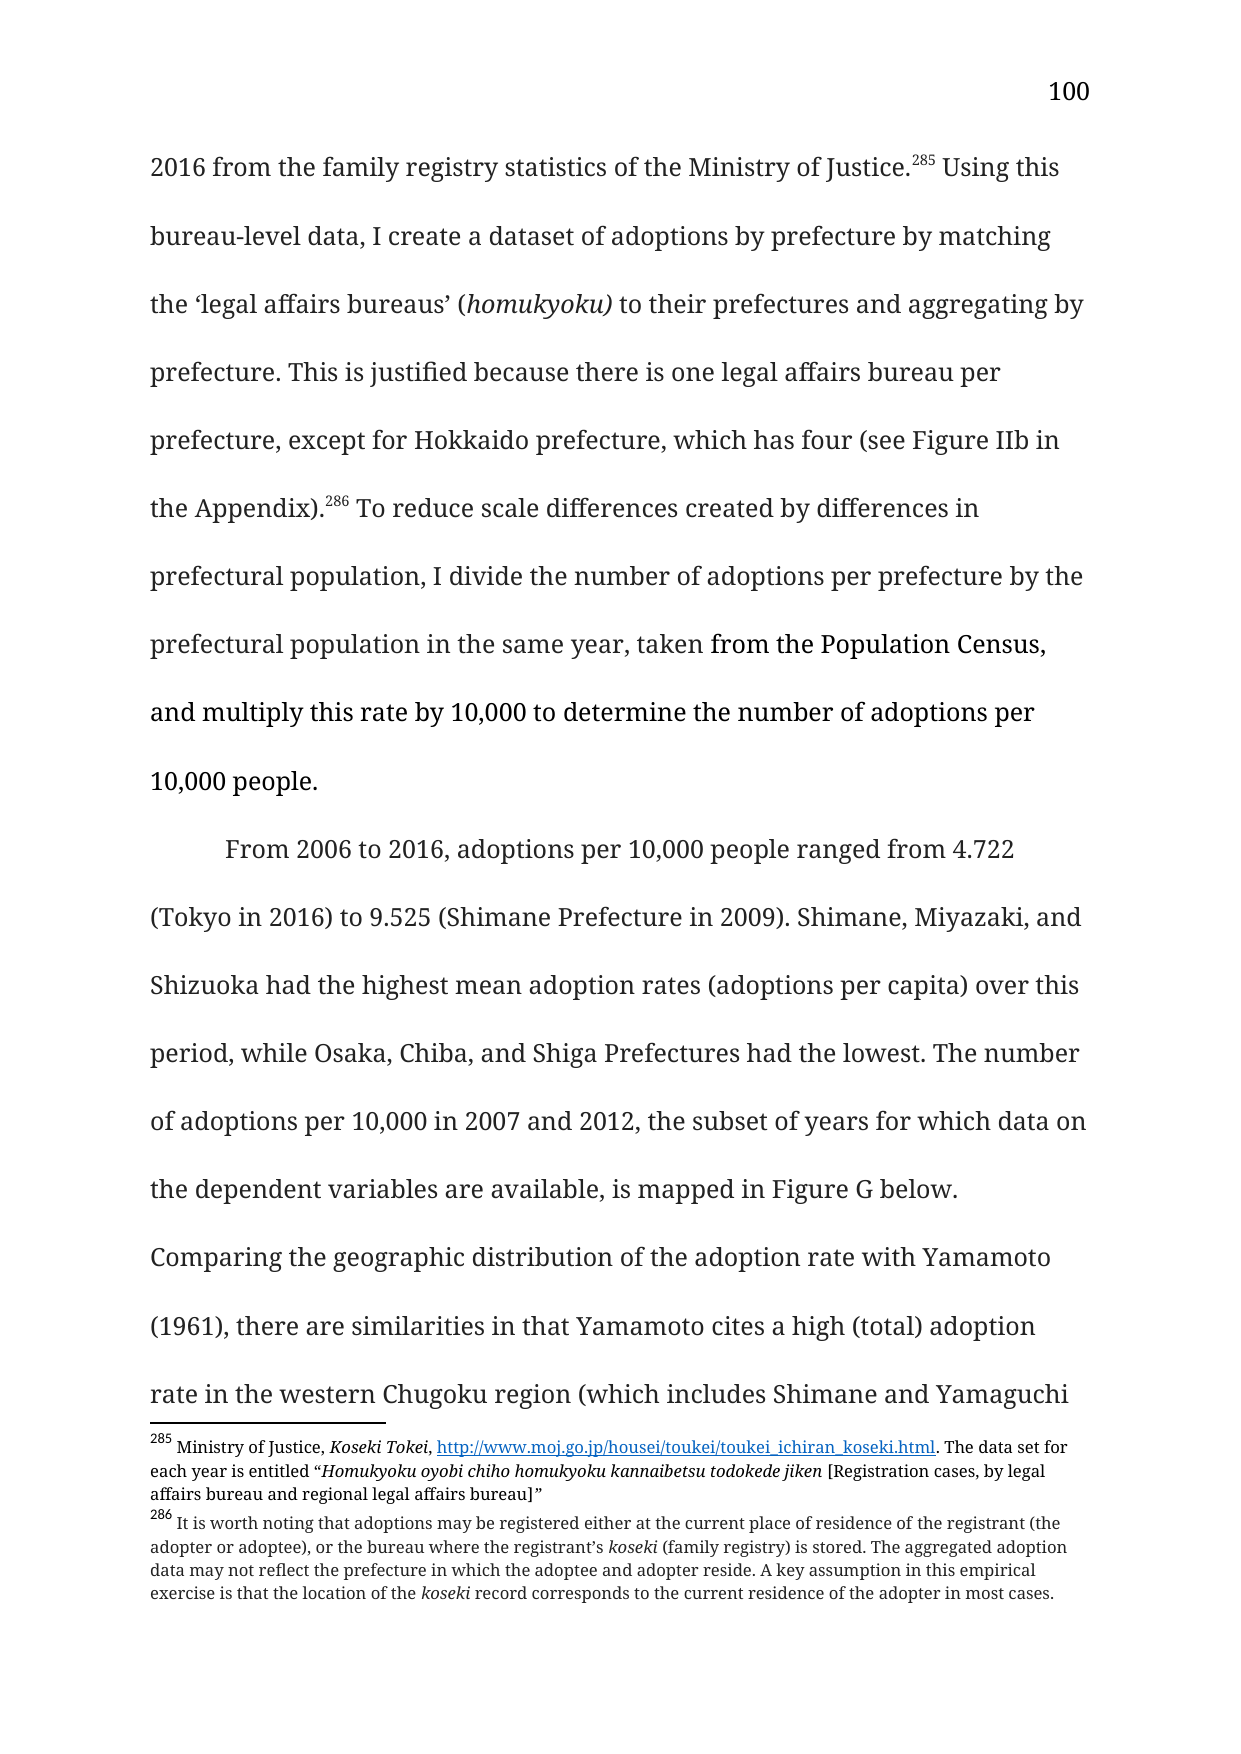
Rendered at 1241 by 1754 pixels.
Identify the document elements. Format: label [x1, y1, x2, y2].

text [150, 150, 1090, 797]
text [150, 831, 1090, 1410]
